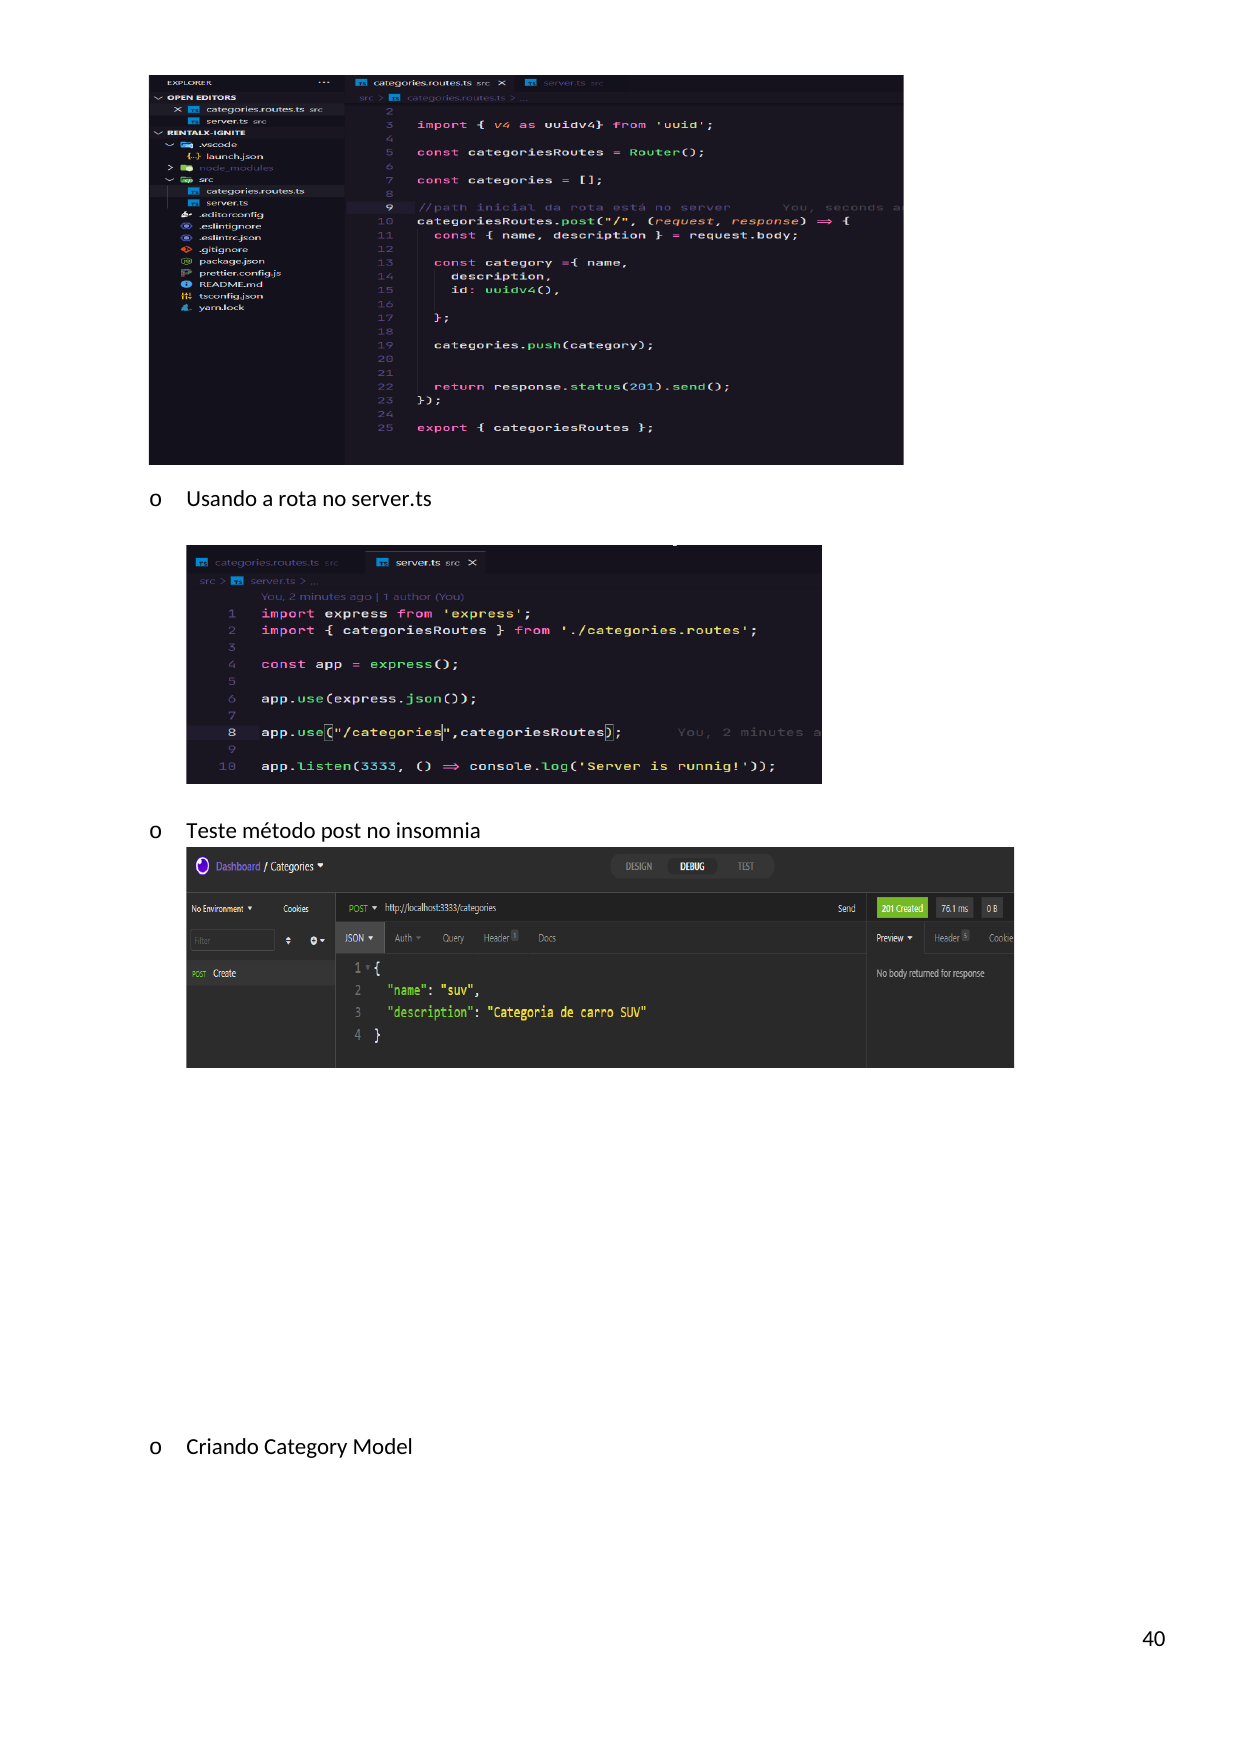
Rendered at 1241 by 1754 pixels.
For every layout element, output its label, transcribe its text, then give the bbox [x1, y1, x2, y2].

picture [186, 847, 1015, 1068]
list Criando Category Model [149, 1432, 1165, 1462]
picture [148, 75, 904, 465]
list Usando a rota no server.ts [149, 484, 1165, 513]
picture [186, 545, 822, 784]
list Teste método post no insomnia [149, 816, 1165, 845]
